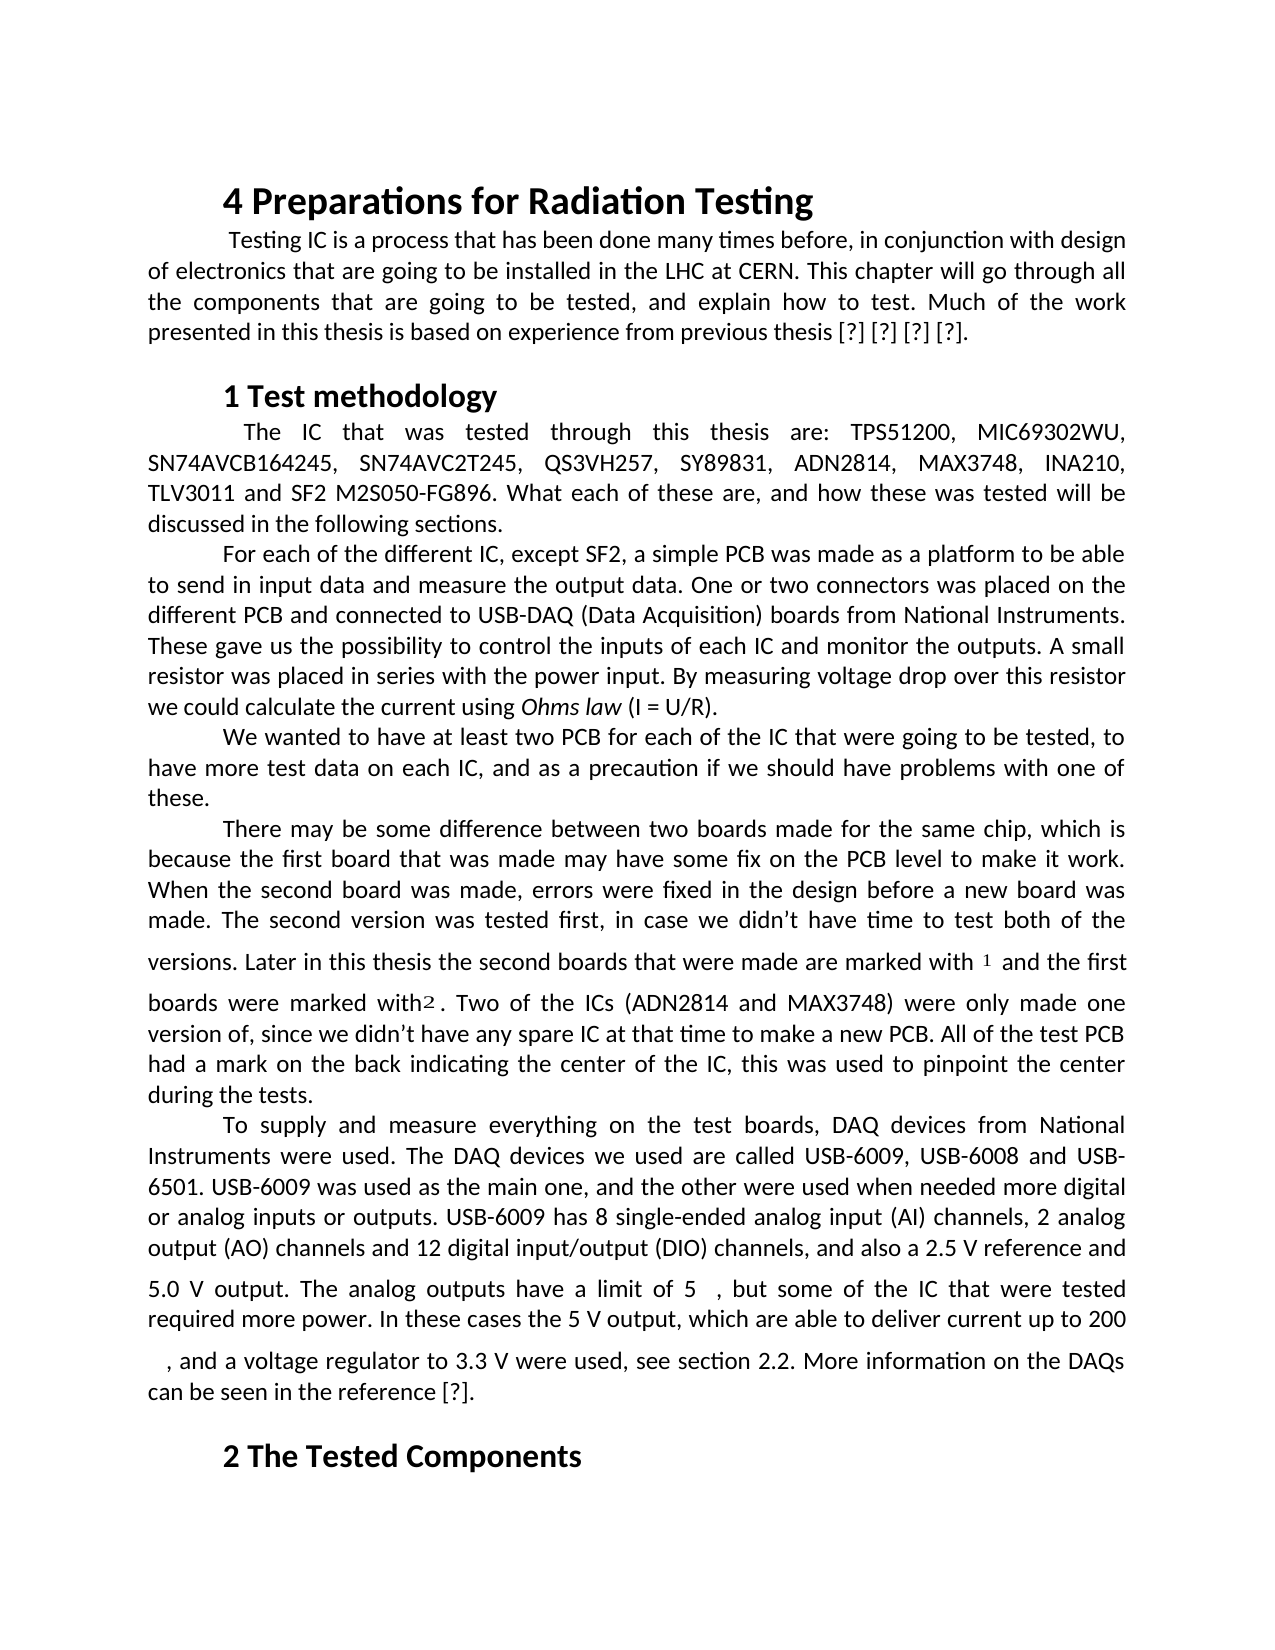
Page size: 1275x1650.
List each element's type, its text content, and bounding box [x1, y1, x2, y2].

subtitle 1 Test methodology [148, 376, 1127, 416]
text There may be some difference between two boards made for the same chip, which is because the first board that was made may have some fix on the PCB level to make it work. When the second board was made, errors were fixed in the design before a new board was made. The second version was tested first, in case we didn’t have time to test both of the versions. Later in this thesis the second boards that were made are marked with and the first boards were marked with. Two of the ICs (ADN2814 and MAX3748) were only made one version of, since we didn’t have any spare IC at that time to make a new PCB. All of the test PCB had a mark on the back indicating the center of the IC, this was used to pinpoint the center during the tests. [148, 813, 1127, 1109]
subtitle 4 Preparations for Radiation Testing [148, 176, 1127, 225]
text To supply and measure everything on the test boards, DAQ devices from National Instruments were used. The DAQ devices we used are called USB-6009, USB-6008 and USB-6501. USB-6009 was used as the main one, and the other were used when needed more digital or analog inputs or outputs. USB-6009 has 8 single-ended analog input (AI) channels, 2 analog output (AO) channels and 12 digital input/output (DIO) channels, and also a 2.5 V reference and 5.0 V output. The analog outputs have a limit of 5, but some of the IC that were tested required more power. In these cases the 5 V output, which are able to deliver current up to 200, and a voltage regulator to 3.3 V were used, see section 2.2. More information on the DAQs can be seen in the reference [?]. [148, 1109, 1127, 1406]
text Testing IC is a process that has been done many times before, in conjunction with design of electronics that are going to be installed in the LHC at CERN. This chapter will go through all the components that are going to be tested, and explain how to test. Much of the work presented in this thesis is based on experience from previous thesis [?] [?] [?] [?]. [148, 225, 1127, 347]
text The IC that was tested through this thesis are: TPS51200, MIC69302WU, SN74AVCB164245, SN74AVC2T245, QS3VH257, SY89831, ADN2814, MAX3748, INA210, TLV3011 and SF2 M2S050-FG896. What each of these are, and how these was tested will be discussed in the following sections. [148, 416, 1127, 538]
subtitle 2 The Tested Components [148, 1435, 1127, 1476]
text We wanted to have at least two PCB for each of the IC that were going to be tested, to have more test data on each IC, and as a precaution if we should have problems with one of these. [148, 721, 1127, 813]
text For each of the different IC, except SF2, a simple PCB was made as a platform to be able to send in input data and measure the output data. One or two connectors was placed on the different PCB and connected to USB-DAQ (Data Acquisition) boards from National Instruments. These gave us the possibility to control the inputs of each IC and monitor the outputs. A small resistor was placed in series with the power input. By measuring voltage drop over this resistor we could calculate the current using Ohms law (I = U/R). [148, 538, 1127, 721]
